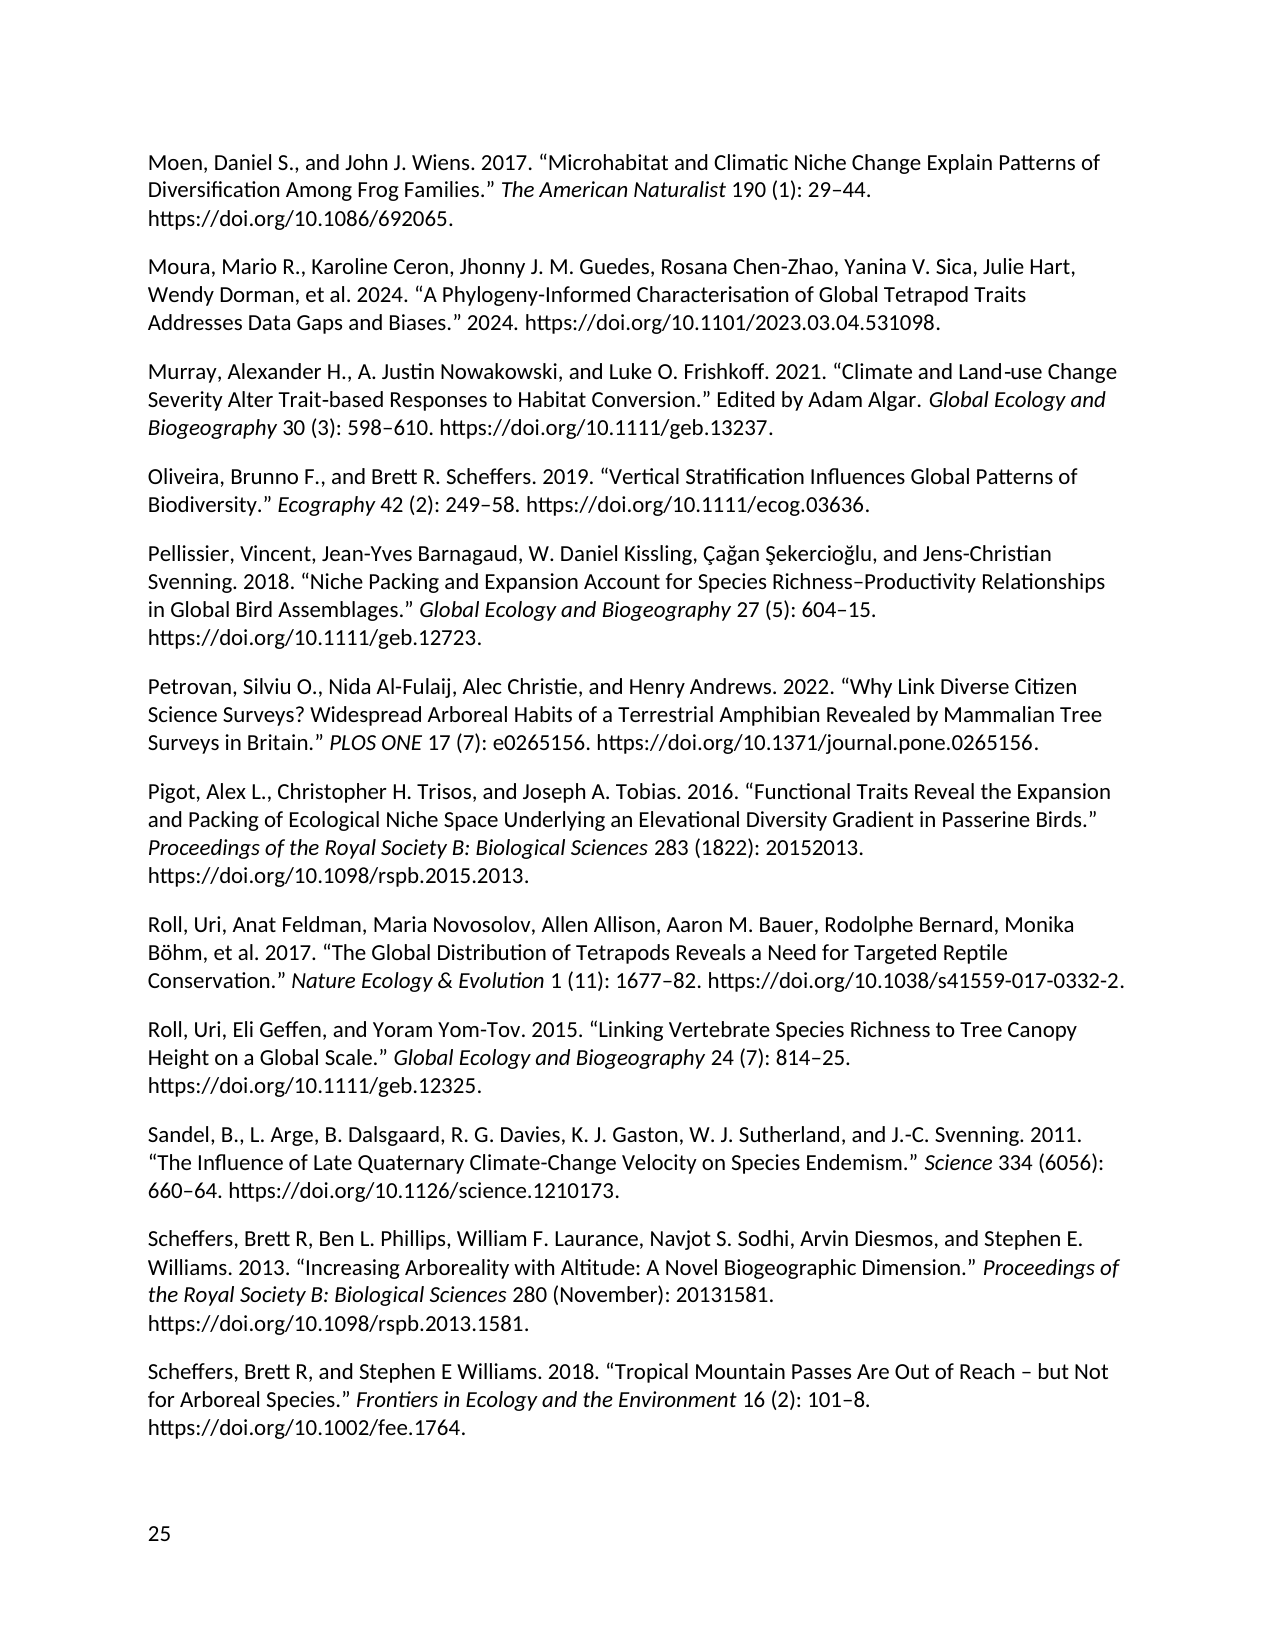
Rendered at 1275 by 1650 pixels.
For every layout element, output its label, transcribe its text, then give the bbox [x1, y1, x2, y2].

text Roll, Uri, Anat Feldman, Maria Novosolov, Allen Allison, Aaron M. Bauer, Rodolphe Bernard, Monika Böhm, et al. 2017. “The Global Distribution of Tetrapods Reveals a Need for Targeted Reptile Conservation.” Nature Ecology & Evolution 1 (11): 1677–82. https://doi.org/10.1038/s41559-017-0332-2. [148, 910, 1127, 994]
text Oliveira, Brunno F., and Brett R. Scheffers. 2019. “Vertical Stratification Influences Global Patterns of Biodiversity.” Ecography 42 (2): 249–58. https://doi.org/10.1111/ecog.03636. [148, 462, 1127, 518]
text Moen, Daniel S., and John J. Wiens. 2017. “Microhabitat and Climatic Niche Change Explain Patterns of Diversification Among Frog Families.” The American Naturalist 190 (1): 29–44. https://doi.org/10.1086/692065. [148, 148, 1127, 232]
text Sandel, B., L. Arge, B. Dalsgaard, R. G. Davies, K. J. Gaston, W. J. Sutherland, and J.-C. Svenning. 2011. “The Influence of Late Quaternary Climate-Change Velocity on Species Endemism.” Science 334 (6056): 660–64. https://doi.org/10.1126/science.1210173. [148, 1120, 1127, 1204]
text Pigot, Alex L., Christopher H. Trisos, and Joseph A. Tobias. 2016. “Functional Traits Reveal the Expansion and Packing of Ecological Niche Space Underlying an Elevational Diversity Gradient in Passerine Birds.” Proceedings of the Royal Society B: Biological Sciences 283 (1822): 20152013. https://doi.org/10.1098/rspb.2015.2013. [148, 777, 1127, 889]
text Roll, Uri, Eli Geffen, and Yoram Yom-Tov. 2015. “Linking Vertebrate Species Richness to Tree Canopy Height on a Global Scale.” Global Ecology and Biogeography 24 (7): 814–25. https://doi.org/10.1111/geb.12325. [148, 1015, 1127, 1099]
text Scheffers, Brett R, and Stephen E Williams. 2018. “Tropical Mountain Passes Are Out of Reach – but Not for Arboreal Species.” Frontiers in Ecology and the Environment 16 (2): 101–8. https://doi.org/10.1002/fee.1764. [148, 1357, 1127, 1442]
text Scheffers, Brett R, Ben L. Phillips, William F. Laurance, Navjot S. Sodhi, Arvin Diesmos, and Stephen E. Williams. 2013. “Increasing Arboreality with Altitude: A Novel Biogeographic Dimension.” Proceedings of the Royal Society B: Biological Sciences 280 (November): 20131581. https://doi.org/10.1098/rspb.2013.1581. [148, 1224, 1127, 1337]
text Moura, Mario R., Karoline Ceron, Jhonny J. M. Guedes, Rosana Chen-Zhao, Yanina V. Sica, Julie Hart, Wendy Dorman, et al. 2024. “A Phylogeny-Informed Characterisation of Global Tetrapod Traits Addresses Data Gaps and Biases.” 2024. https://doi.org/10.1101/2023.03.04.531098. [148, 252, 1127, 337]
text Murray, Alexander H., A. Justin Nowakowski, and Luke O. Frishkoff. 2021. “Climate and Land‐use Change Severity Alter Trait‐based Responses to Habitat Conversion.” Edited by Adam Algar. Global Ecology and Biogeography 30 (3): 598–610. https://doi.org/10.1111/geb.13237. [148, 357, 1127, 441]
text Pellissier, Vincent, Jean-Yves Barnagaud, W. Daniel Kissling, Çağan Şekercioğlu, and Jens-Christian Svenning. 2018. “Niche Packing and Expansion Account for Species Richness–Productivity Relationships in Global Bird Assemblages.” Global Ecology and Biogeography 27 (5): 604–15. https://doi.org/10.1111/geb.12723. [148, 539, 1127, 651]
text Petrovan, Silviu O., Nida Al-Fulaij, Alec Christie, and Henry Andrews. 2022. “Why Link Diverse Citizen Science Surveys? Widespread Arboreal Habits of a Terrestrial Amphibian Revealed by Mammalian Tree Surveys in Britain.” PLOS ONE 17 (7): e0265156. https://doi.org/10.1371/journal.pone.0265156. [148, 672, 1127, 756]
